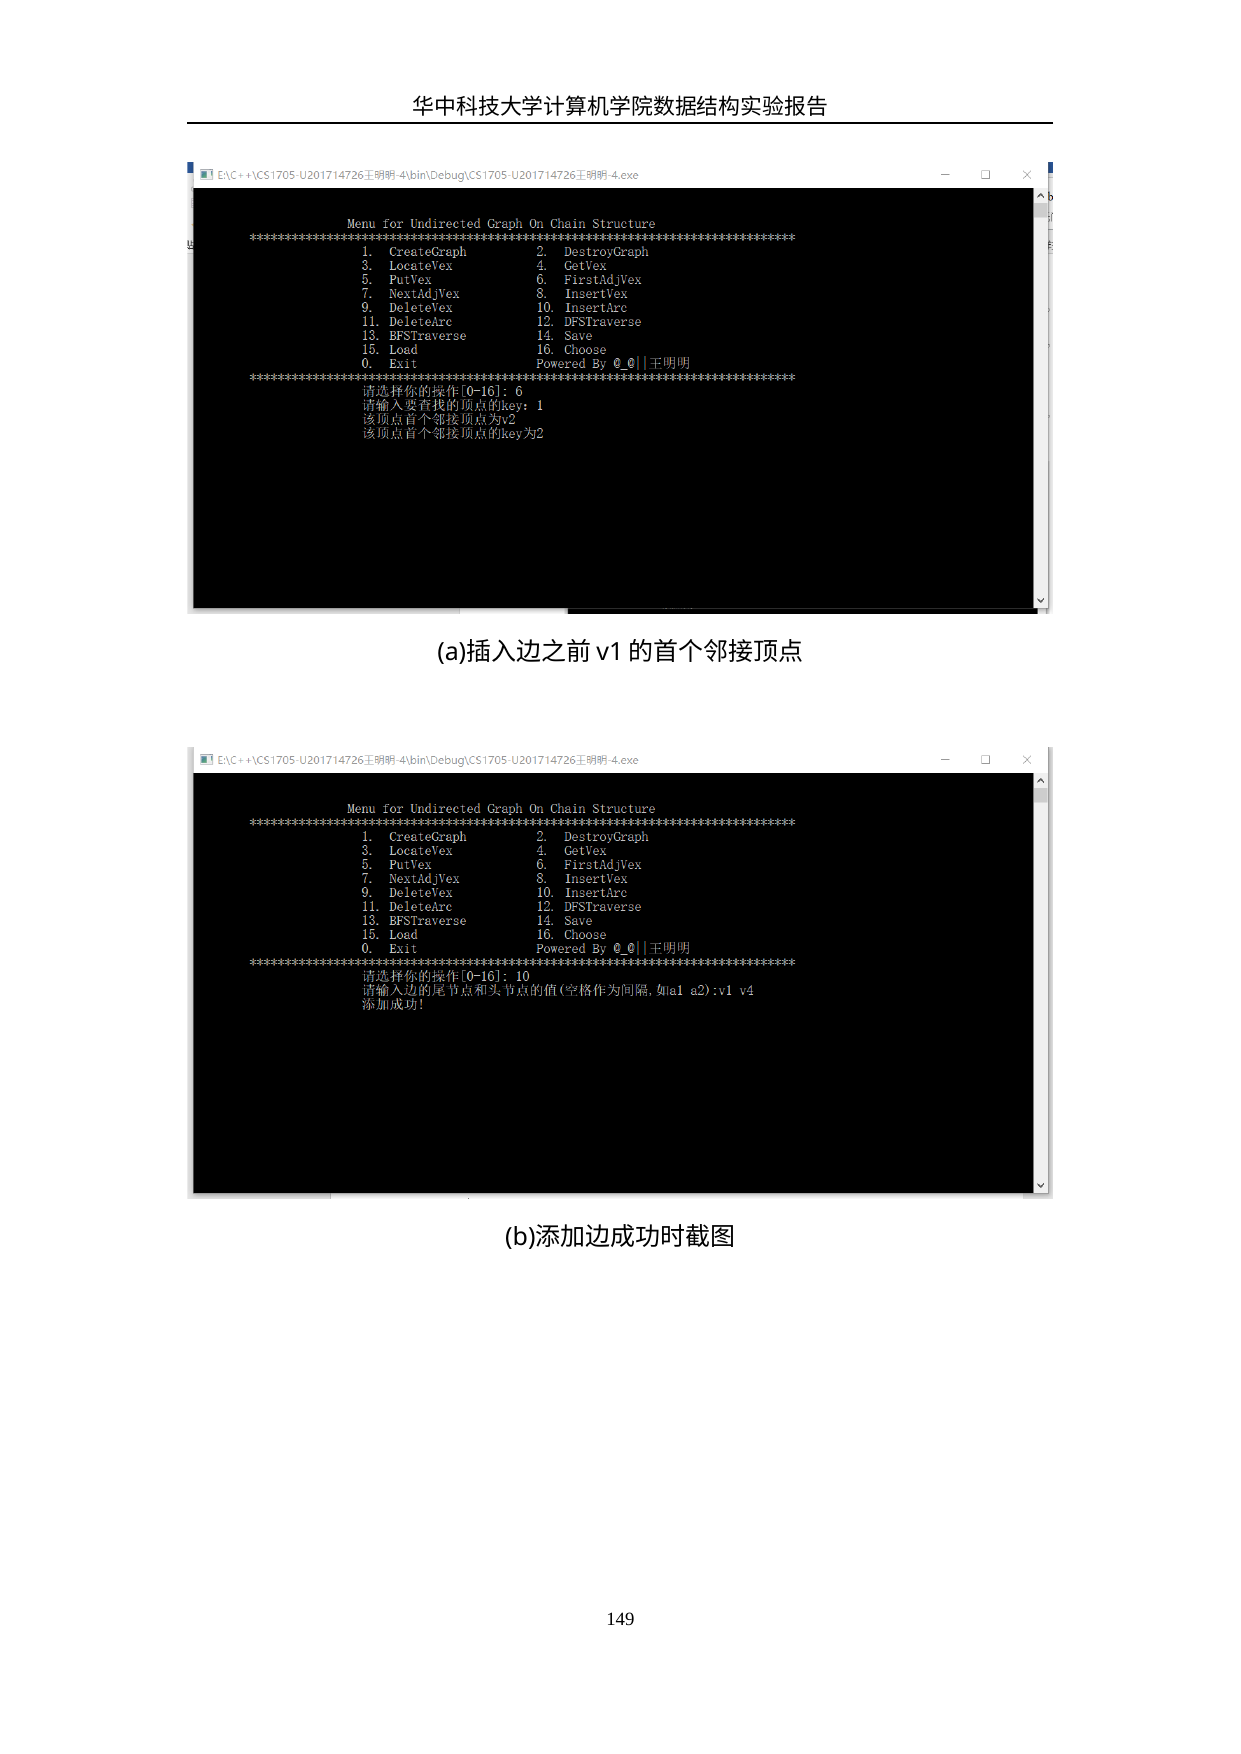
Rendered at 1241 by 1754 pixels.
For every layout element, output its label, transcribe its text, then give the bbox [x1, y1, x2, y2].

text (a)插入边之前v1的首个邻接顶点 [187, 617, 1053, 682]
picture [187, 747, 1053, 1199]
picture [187, 162, 1053, 614]
text (b)添加边成功时截图 [187, 1202, 1053, 1267]
